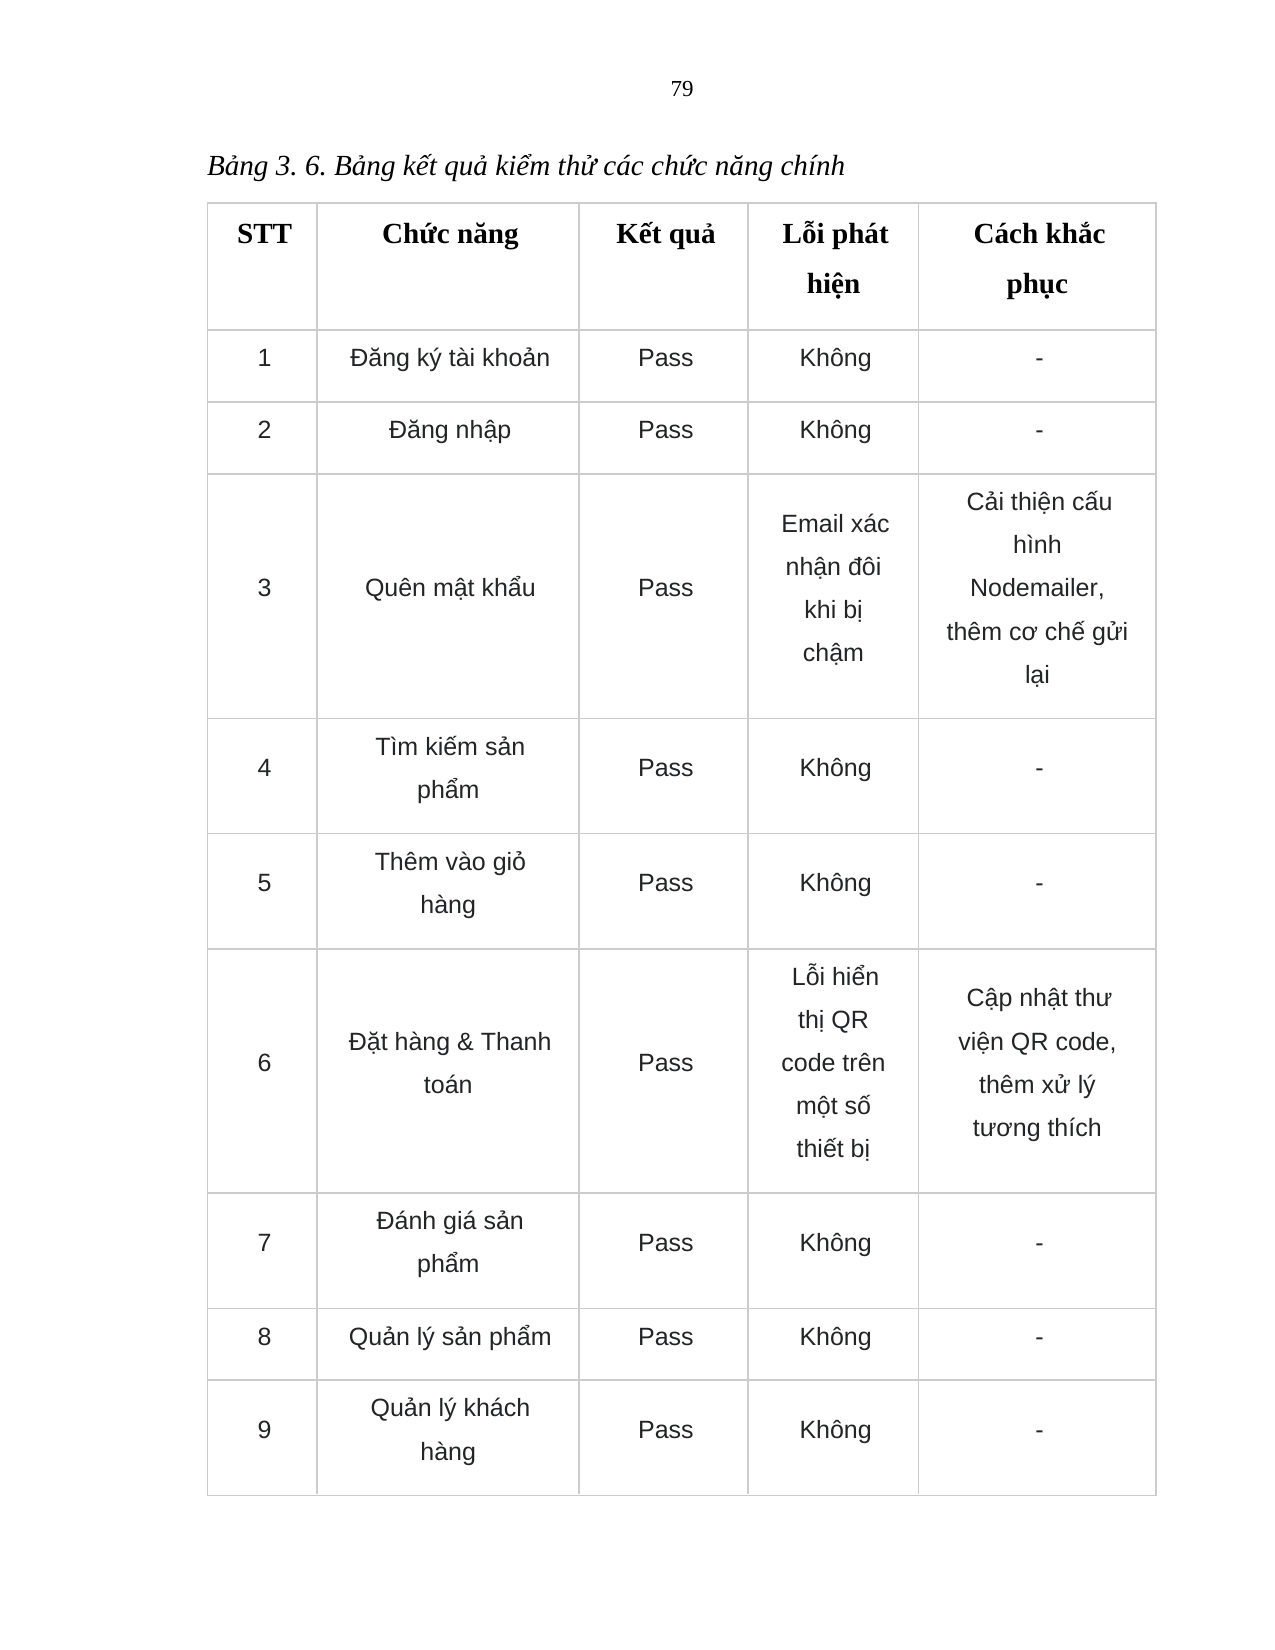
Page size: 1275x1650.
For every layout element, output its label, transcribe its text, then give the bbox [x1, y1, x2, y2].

table_cell Không [749, 403, 918, 473]
table_cell 7 [208, 1194, 316, 1307]
table_cell 9 [208, 1381, 316, 1494]
table_cell Đặt hàng & Thanh toán [318, 950, 578, 1192]
table_cell 6 [208, 950, 316, 1192]
table_cell Không [749, 331, 918, 401]
table_cell 4 [208, 719, 316, 833]
table_cell Pass [580, 834, 747, 948]
table_cell Không [749, 1381, 918, 1494]
table_cell Không [749, 1309, 918, 1379]
table_cell Pass [580, 331, 747, 401]
table_cell 8 [208, 1309, 316, 1379]
table_cell 1 [208, 331, 316, 401]
table_cell Pass [580, 403, 747, 473]
table_cell Lỗi hiển thị QR code trên một số thiết bị [749, 950, 918, 1192]
table_cell Pass [580, 719, 747, 833]
table_cell Pass [580, 1381, 747, 1494]
table_cell Pass [580, 1309, 747, 1379]
table_cell 5 [208, 834, 316, 948]
table_cell - [919, 403, 1155, 473]
table_cell - [919, 1309, 1155, 1379]
table_cell - [919, 1194, 1155, 1307]
table_cell Quản lý khách hàng [318, 1381, 578, 1494]
table_header Cách khắc phục [919, 204, 1155, 329]
table_cell 3 [208, 475, 316, 718]
table_header Lỗi phát hiện [749, 204, 918, 329]
table_cell Quên mật khẩu [318, 475, 578, 718]
table_header Kết quả [580, 204, 747, 329]
table_cell Không [749, 719, 918, 833]
table_cell 2 [208, 403, 316, 473]
table_cell Không [749, 834, 918, 948]
table_cell Tìm kiếm sản phẩm [318, 719, 578, 833]
table_cell Email xác nhận đôi khi bị chậm [749, 475, 918, 718]
table_cell Đăng ký tài khoản [318, 331, 578, 401]
table_cell Pass [580, 950, 747, 1192]
table_cell Cập nhật thư viện QR code, thêm xử lý tương thích [919, 950, 1155, 1192]
table_cell Không [749, 1194, 918, 1307]
table_header Chức năng [318, 204, 578, 329]
table_cell Pass [580, 475, 747, 718]
text Bảng 3. 6. Bảng kết quả kiểm thử các chức năng chính [207, 148, 1157, 181]
table_cell Quản lý sản phẩm [318, 1309, 578, 1379]
table_cell - [919, 331, 1155, 401]
table_cell Thêm vào giỏ hàng [318, 834, 578, 948]
table_cell Đăng nhập [318, 403, 578, 473]
table_cell Đánh giá sản phẩm [318, 1194, 578, 1307]
table_cell Cải thiện cấu hình Nodemailer, thêm cơ chế gửi lại [919, 475, 1155, 718]
table_cell - [919, 719, 1155, 833]
table_cell - [919, 834, 1155, 948]
table_cell Pass [580, 1194, 747, 1307]
table_cell - [919, 1381, 1155, 1494]
table_header STT [208, 204, 316, 329]
